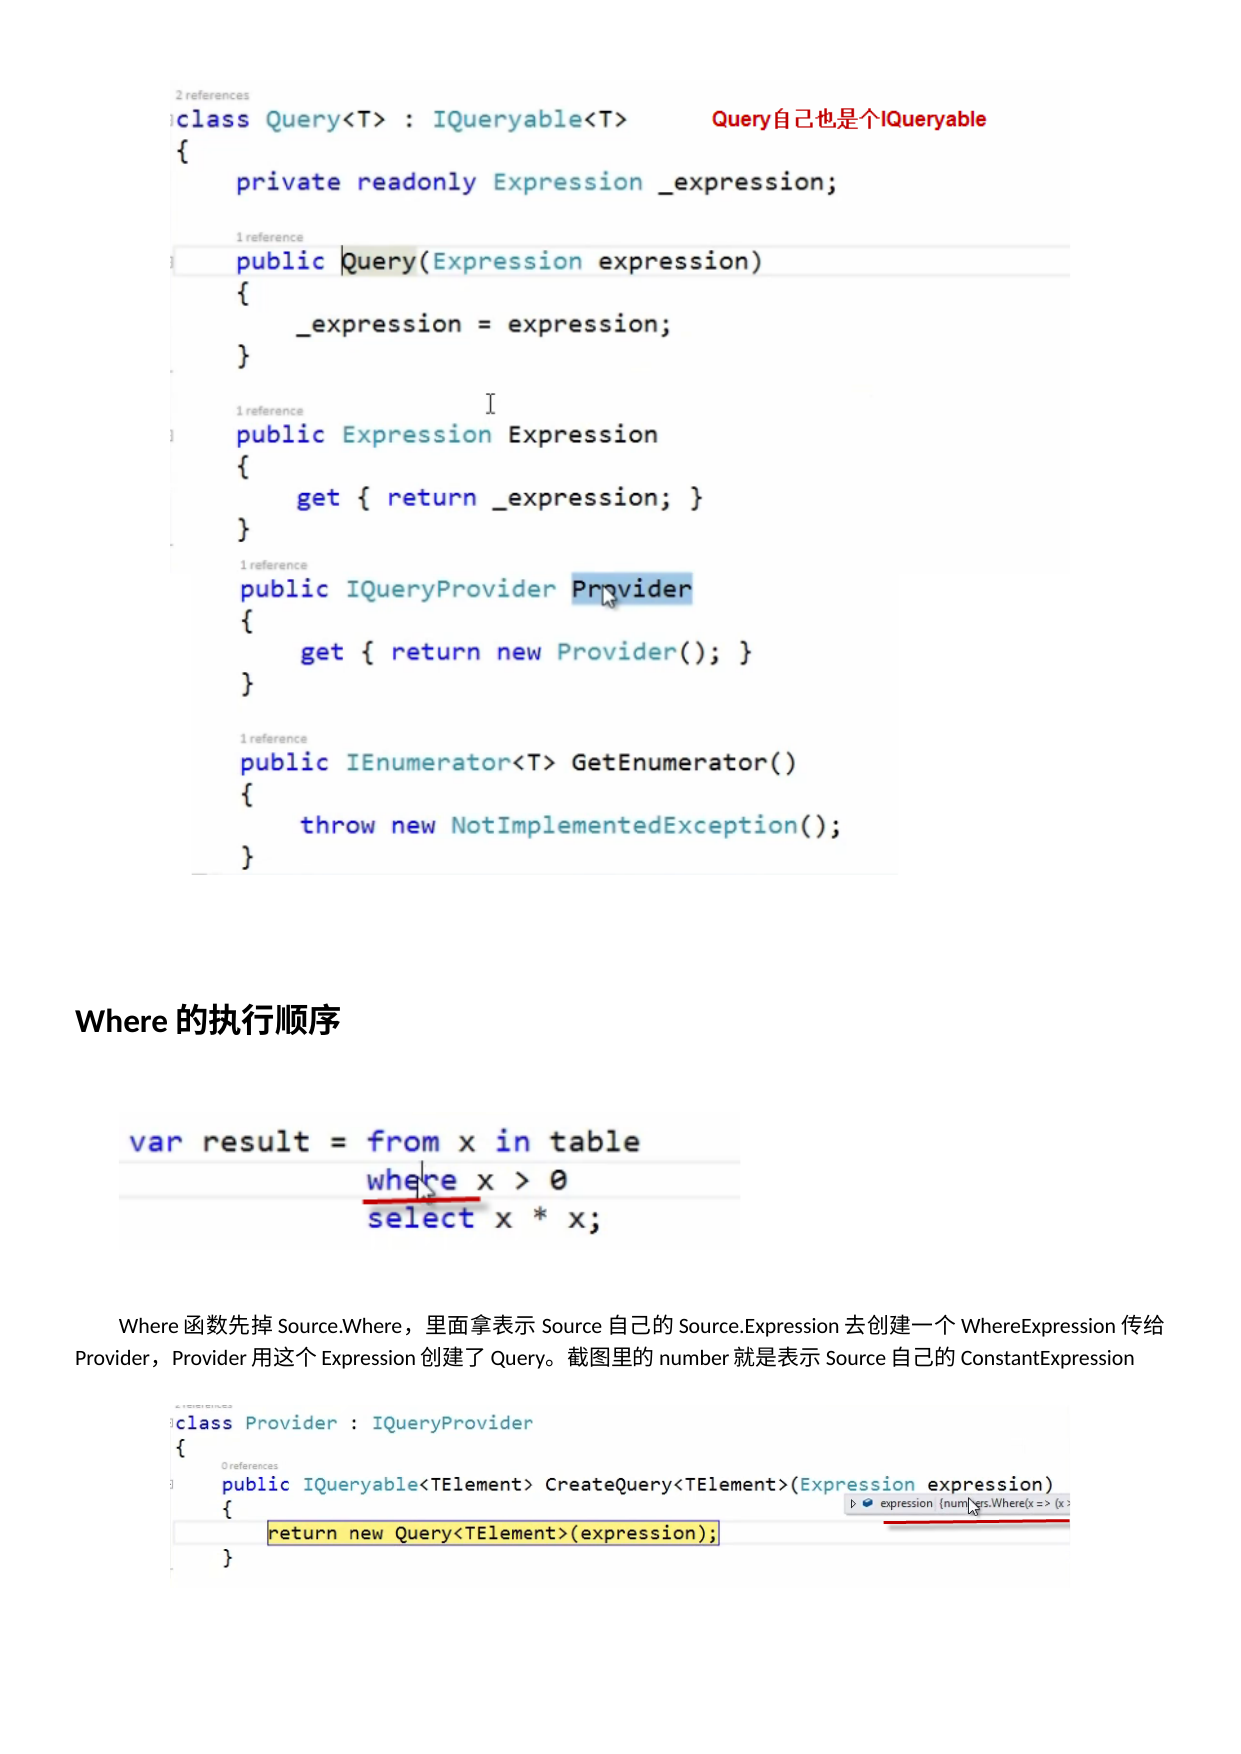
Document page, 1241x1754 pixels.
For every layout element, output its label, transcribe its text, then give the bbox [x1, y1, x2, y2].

subtitle Where的执行顺序 [75, 985, 1165, 1050]
text Where函数先掉Source.Where，里面拿表示Source自己的Source.Expression去创建一个WhereExpression传给Provider，Provider用这个Expression创建了Query。截图里的number就是表示Source自己的ConstantExpression [75, 1307, 1165, 1372]
picture [170, 80, 1071, 875]
picture [170, 1405, 1071, 1588]
picture [118, 1112, 741, 1250]
